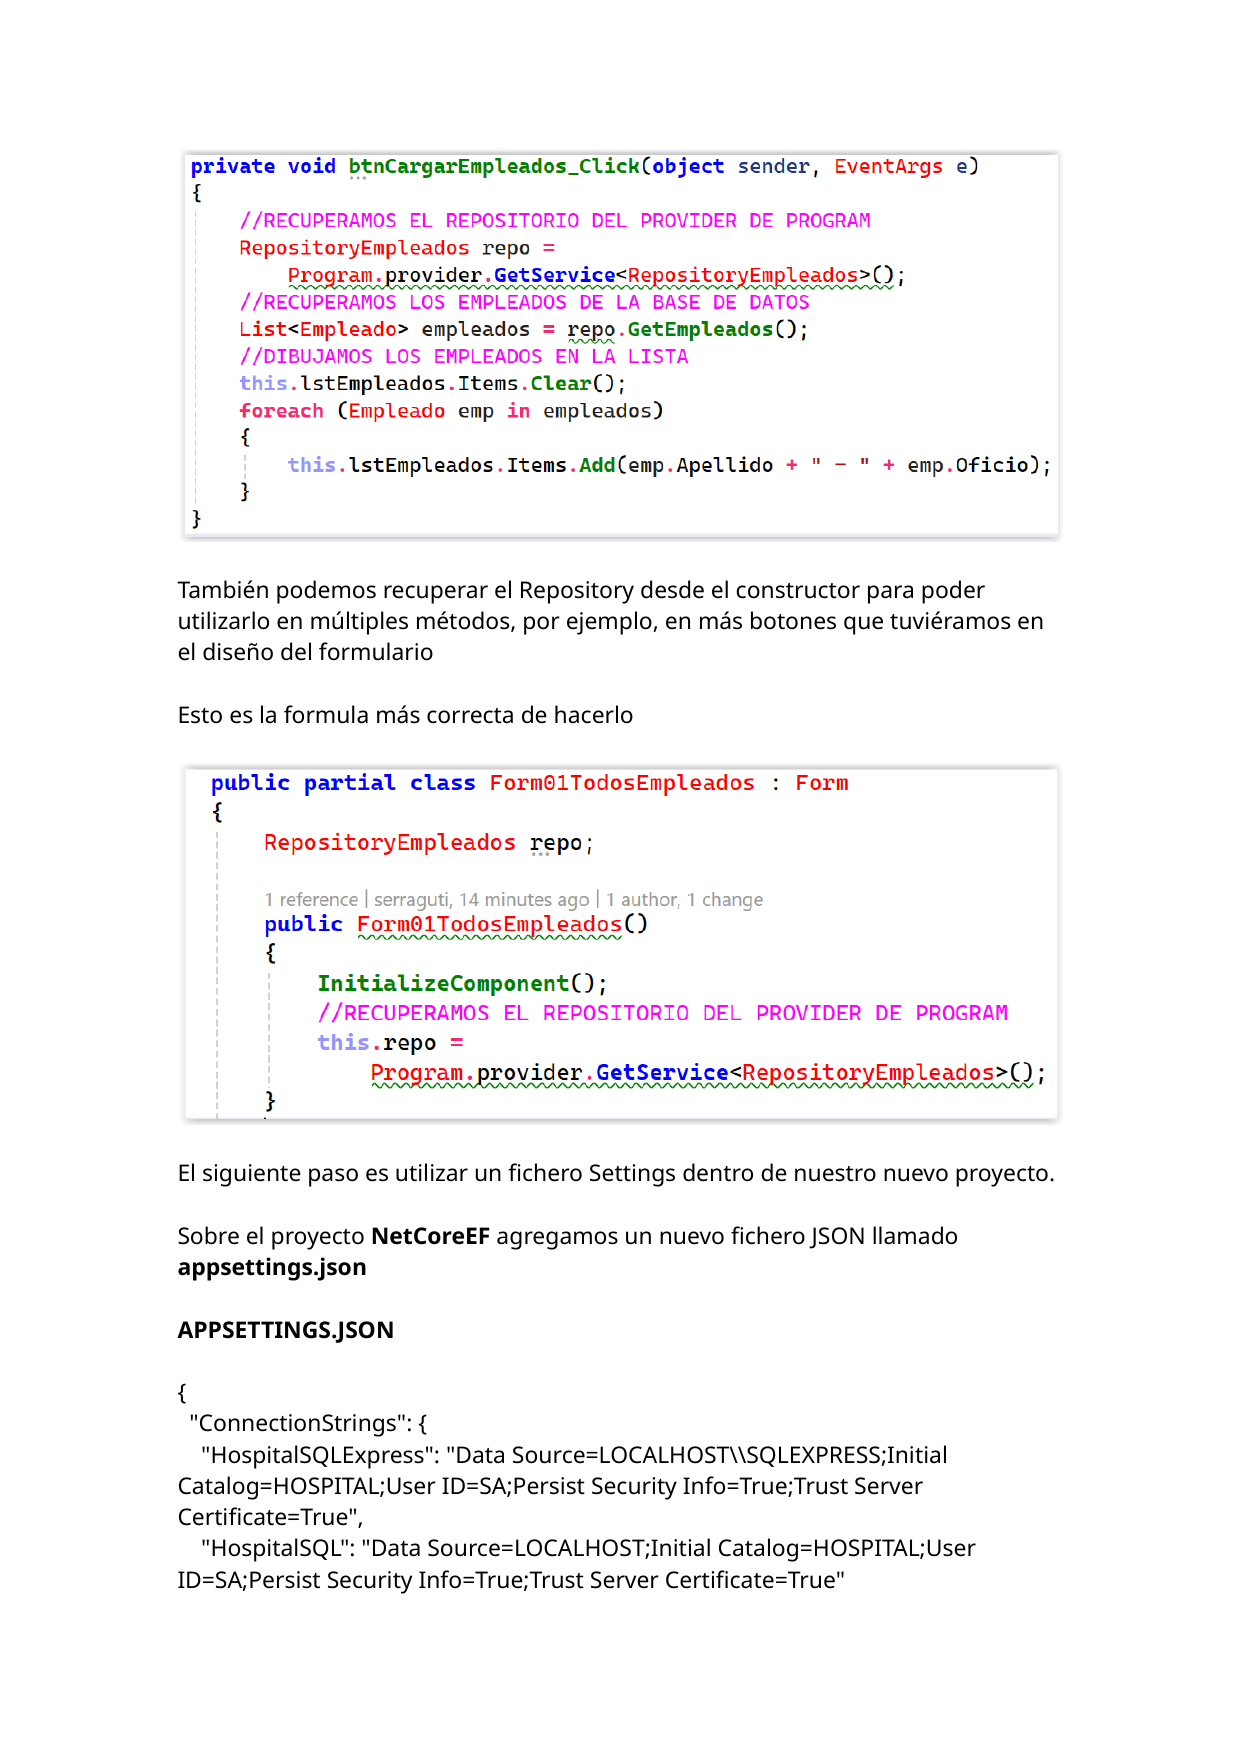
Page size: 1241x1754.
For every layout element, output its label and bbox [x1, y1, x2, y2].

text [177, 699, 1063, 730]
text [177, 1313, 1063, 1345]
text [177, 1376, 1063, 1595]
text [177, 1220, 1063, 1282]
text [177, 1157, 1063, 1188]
picture [177, 761, 1063, 1126]
picture [177, 147, 1063, 543]
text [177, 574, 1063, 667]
